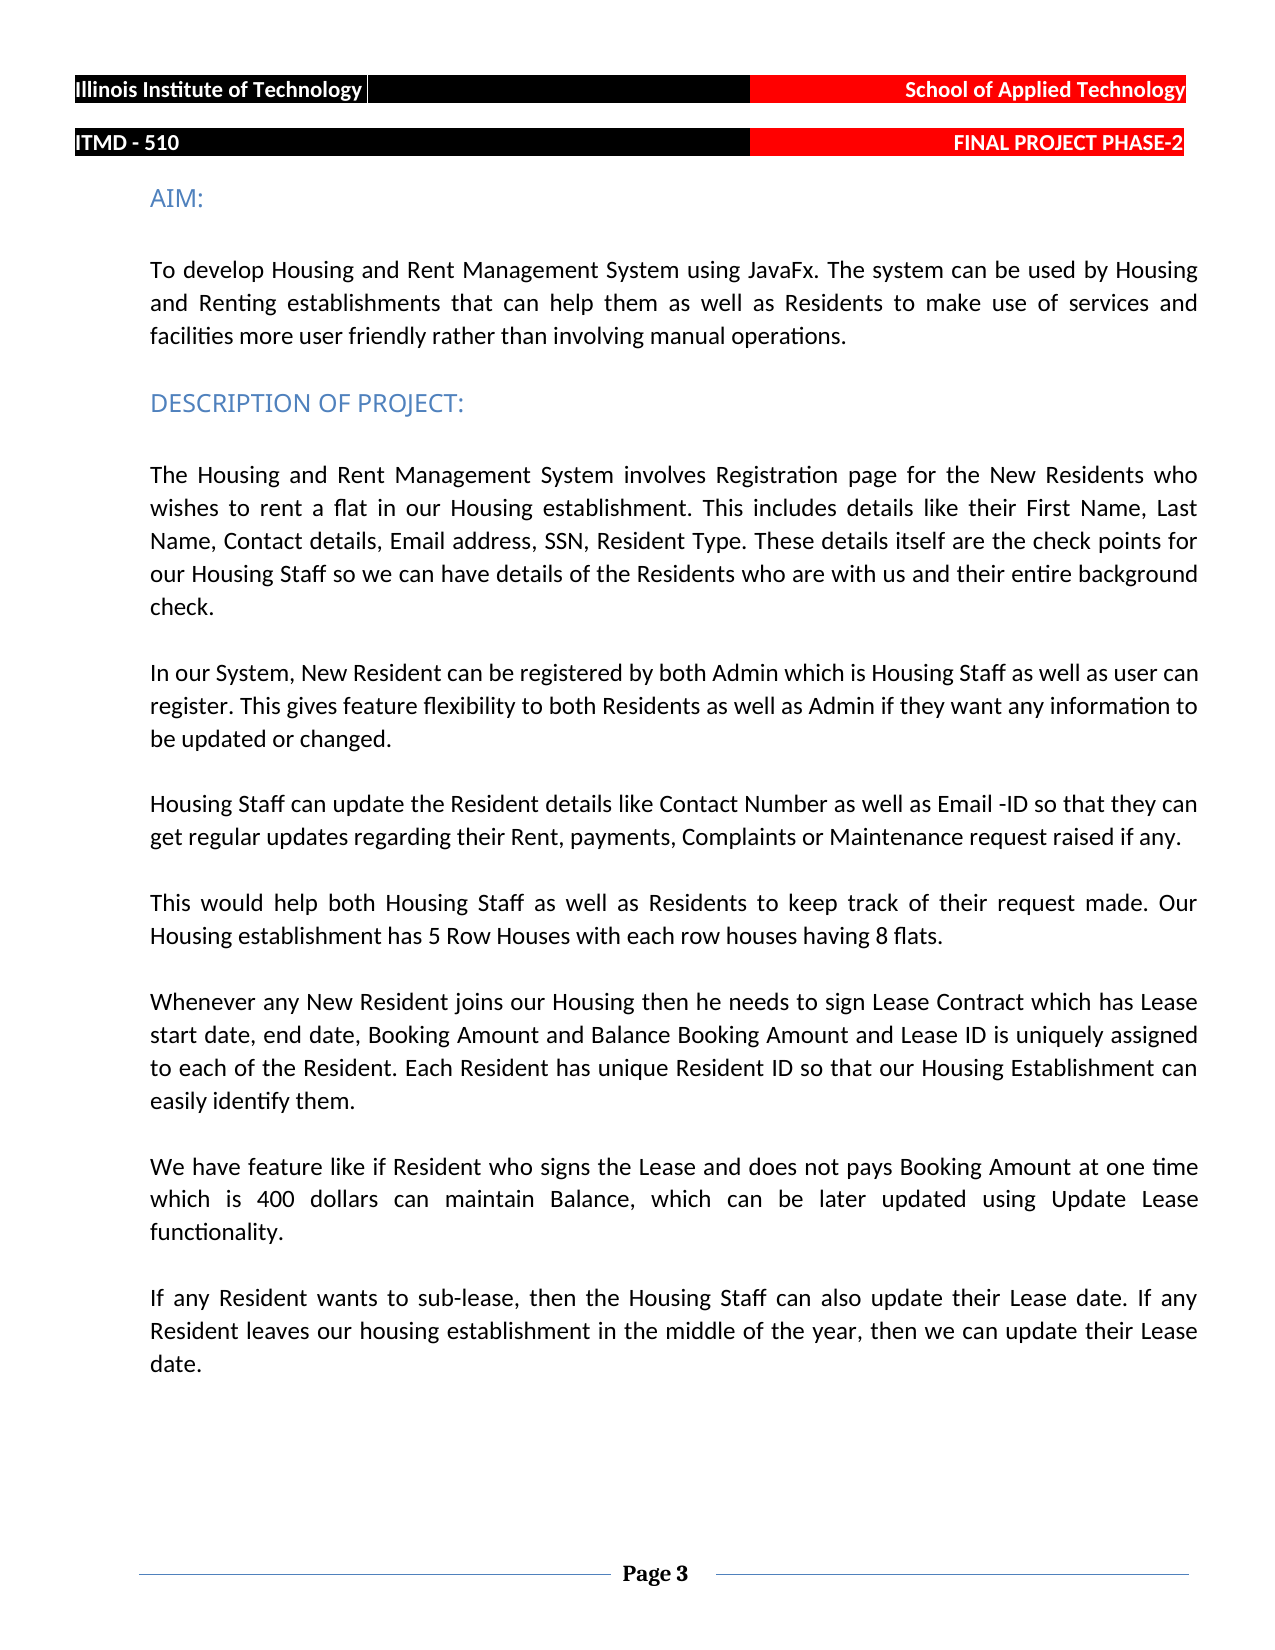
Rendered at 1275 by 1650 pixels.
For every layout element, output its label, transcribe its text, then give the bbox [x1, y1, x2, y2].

text Whenever any New Resident joins our Housing then he needs to sign Lease Contract which has Lease start date, end date, Booking Amount and Balance Booking Amount and Lease ID is uniquely assigned to each of the Resident. Each Resident has unique Resident ID so that our Housing Establishment can easily identify them. [150, 986, 1200, 1115]
text We have feature like if Resident who signs the Lease and does not pays Booking Amount at one time which is 400 dollars can maintain Balance, which can be later updated using Update Lease functionality. [150, 1151, 1200, 1247]
text AIM: [150, 181, 1200, 215]
text In our System, New Resident can be registered by both Admin which is Housing Staff as well as user can register. This gives feature flexibility to both Residents as well as Admin if they want any information to be updated or changed. [150, 657, 1200, 753]
text To develop Housing and Rent Management System using JavaFx. The system can be used by Housing and Renting establishments that can help them as well as Residents to make use of services and facilities more user friendly rather than involving manual operations. [150, 254, 1200, 351]
text This would help both Housing Staff as well as Residents to keep track of their request made. Our Housing establishment has 5 Row Houses with each row houses having 8 flats. [150, 887, 1200, 951]
text Housing Staff can update the Resident details like Contact Number as well as Email -ID so that they can get regular updates regarding their Rent, payments, Complaints or Maintenance request raised if any. [150, 789, 1200, 852]
text The Housing and Rent Management System involves Registration page for the New Residents who wishes to rent a flat in our Housing establishment. This includes details like their First Name, Last Name, Contact details, Email address, SSN, Resident Type. These details itself are the check points for our Housing Staff so we can have details of the Residents who are with us and their entire background check. [150, 459, 1200, 622]
text DESCRIPTION OF PROJECT: [150, 386, 1200, 420]
text If any Resident wants to sub-lease, then the Housing Staff can also update their Lease date. If any Resident leaves our housing establishment in the middle of the year, then we can update their Lease date. [150, 1282, 1200, 1379]
